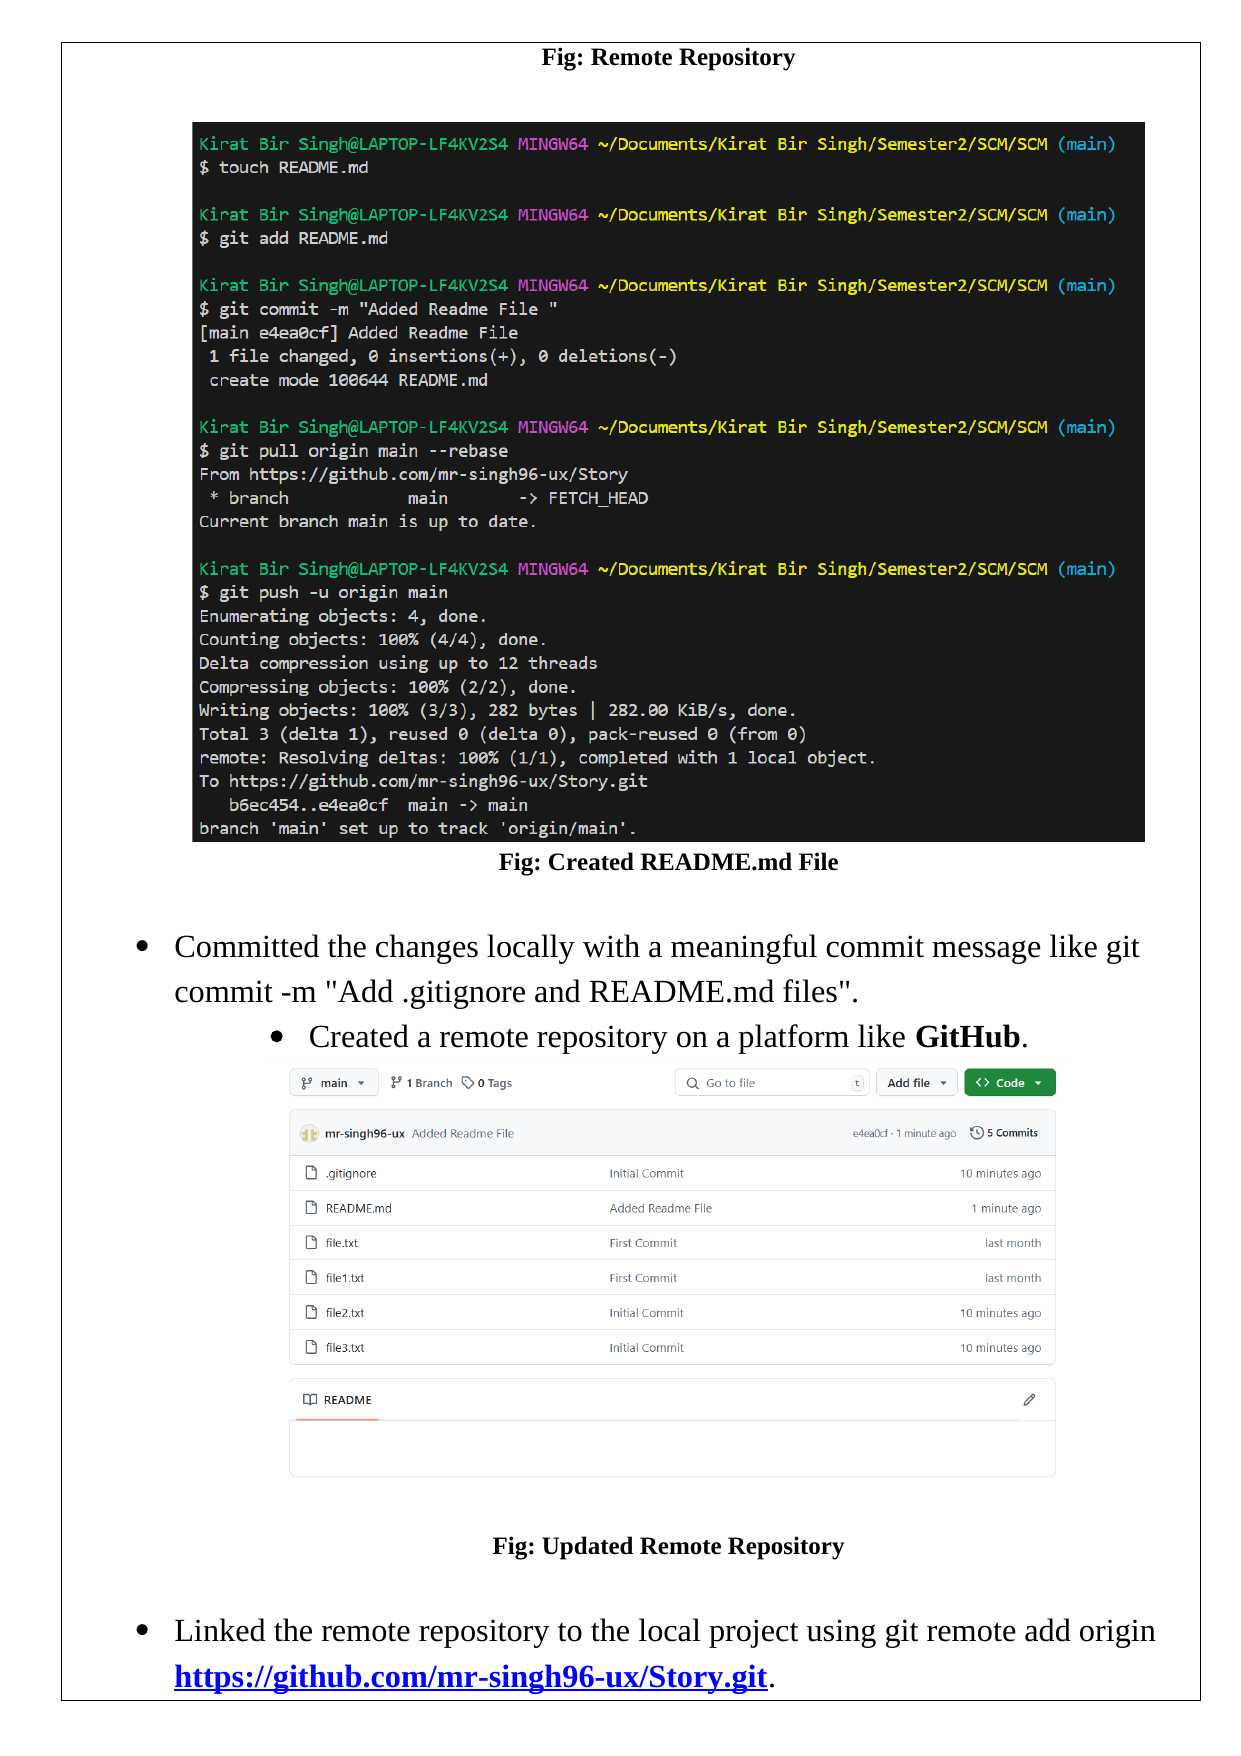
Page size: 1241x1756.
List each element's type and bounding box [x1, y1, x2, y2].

picture [270, 1062, 1067, 1491]
table_header [62, 43, 1200, 1699]
picture [192, 122, 1145, 842]
